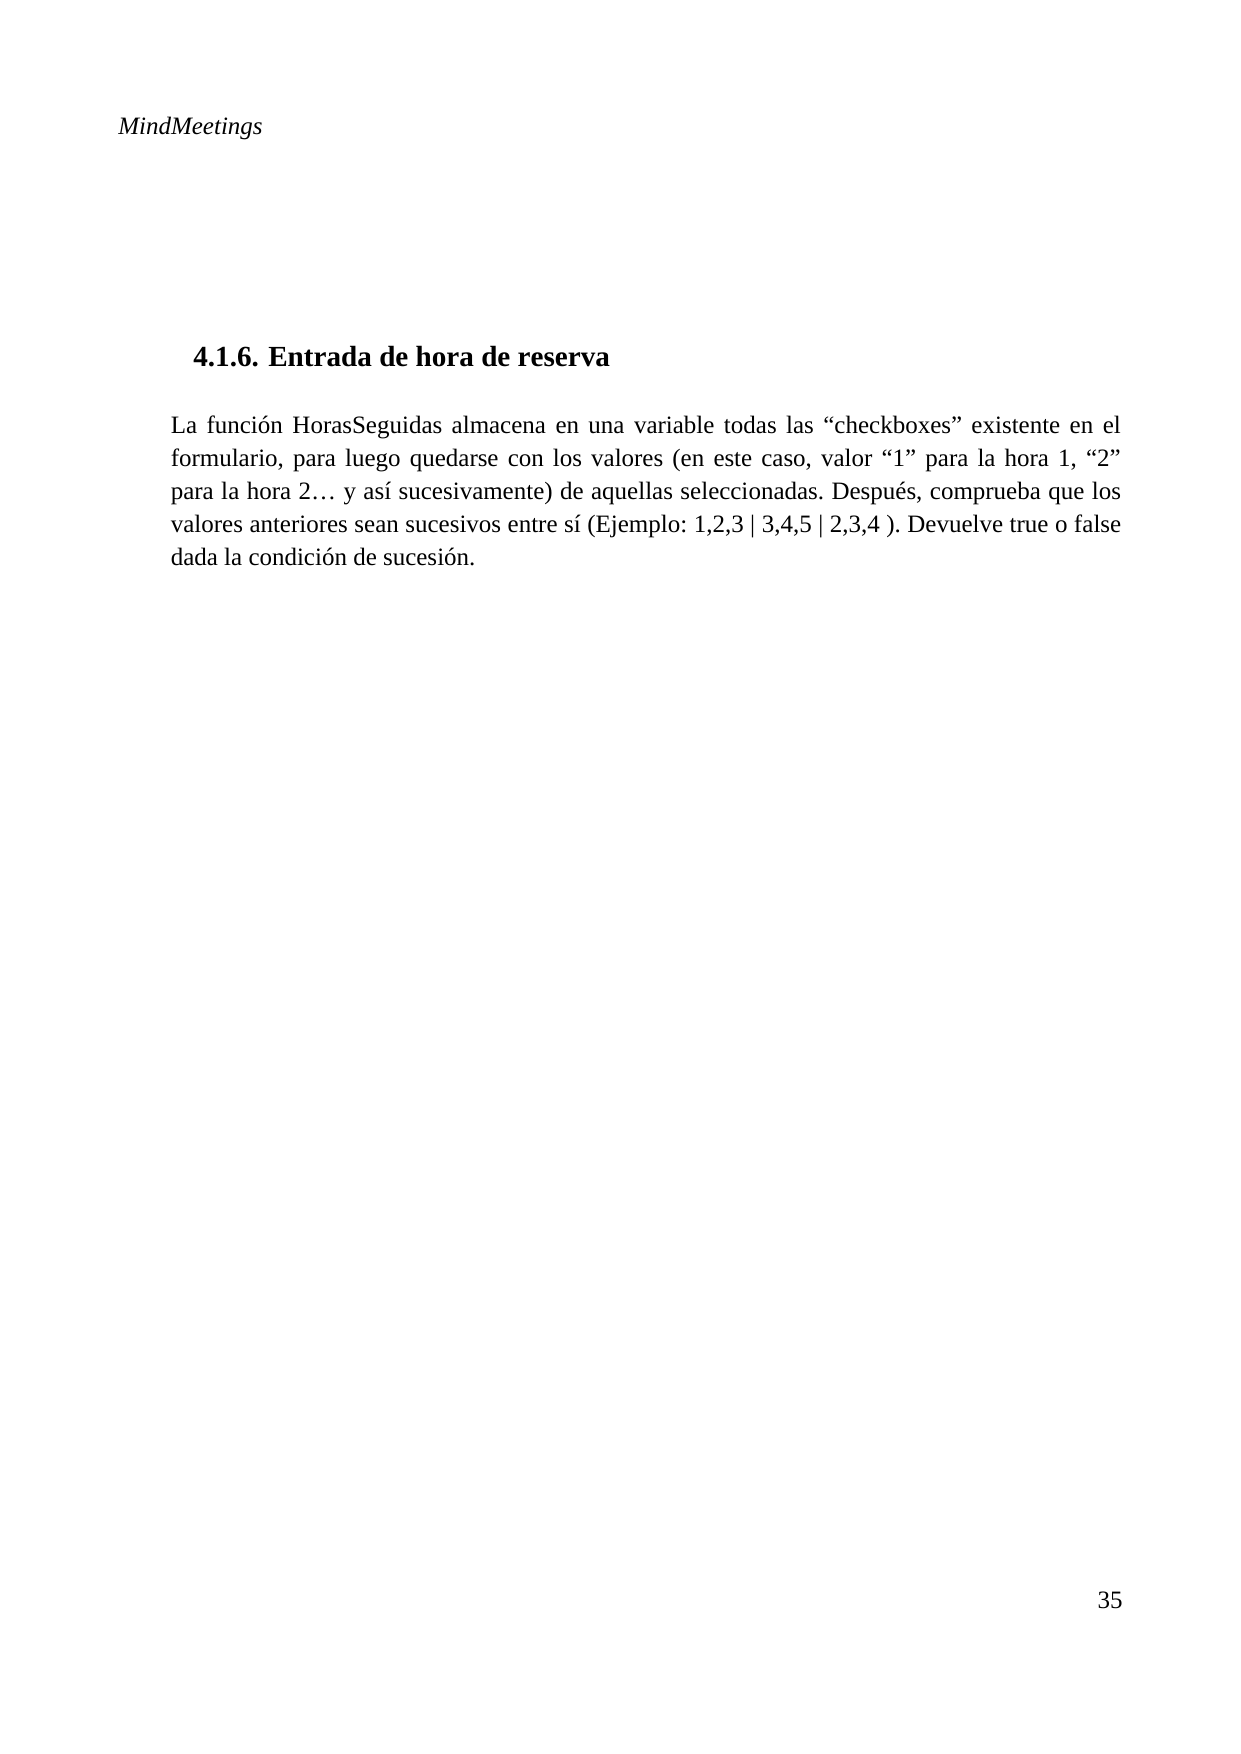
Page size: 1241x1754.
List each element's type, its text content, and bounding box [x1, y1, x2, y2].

list Entrada de hora de reserva [193, 339, 1122, 373]
text La función HorasSeguidas almacena en una variable todas las “checkboxes” existente en el formulario, para luego quedarse con los valores (en este caso, valor “1” para la hora 1, “2” para la hora 2… y así sucesivamente) de aquellas seleccionadas. Después, comprueba que los valores anteriores sean sucesivos entre sí (Ejemplo: 1,2,3 | 3,4,5 | 2,3,4 ). Devuelve true o false dada la condición de sucesión. [171, 410, 1122, 571]
